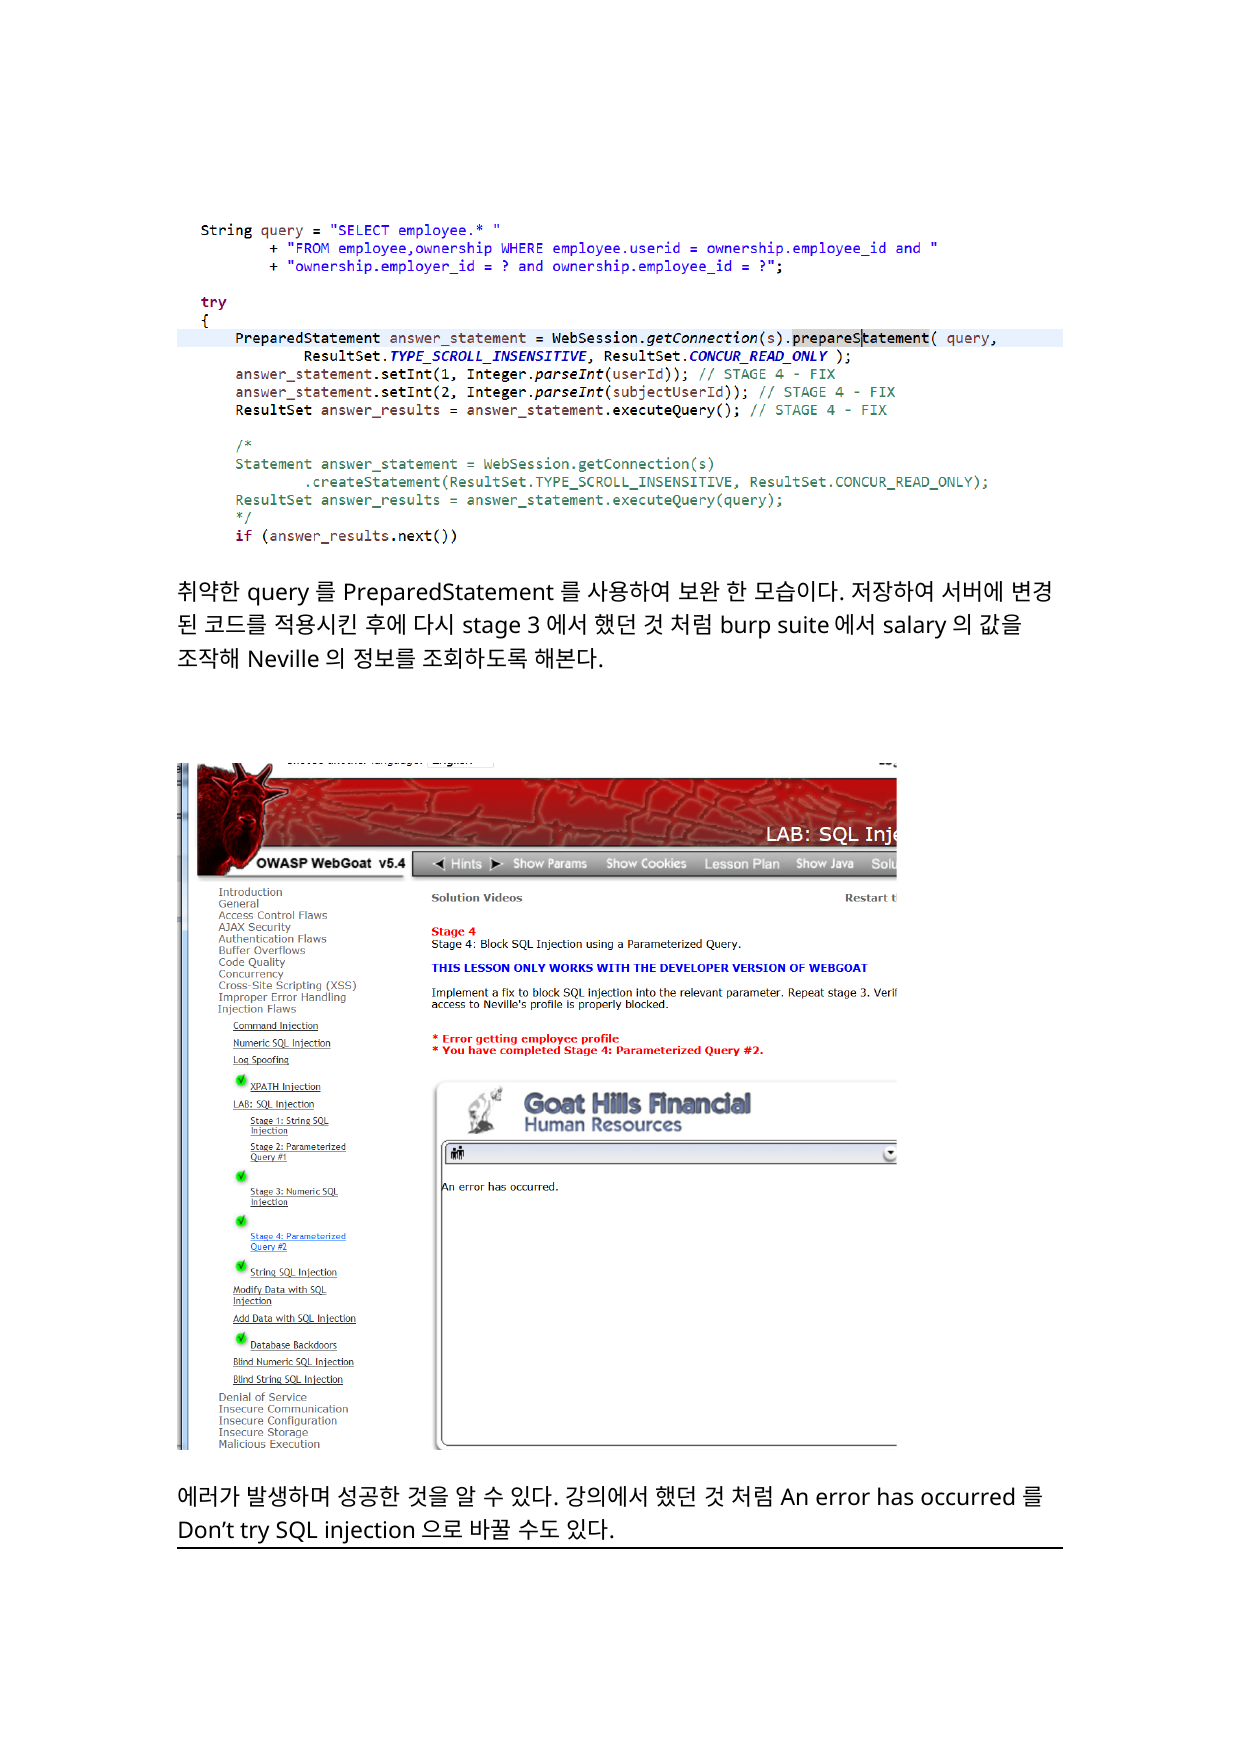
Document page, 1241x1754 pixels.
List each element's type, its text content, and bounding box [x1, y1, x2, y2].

text 취약한 query 를 PreparedStatement 를 사용하여 보완 한 모습이다. 저장하여 서버에 변경 된 코드를 적용시킨 후에 다시 stage 3 에서 했던 것 처럼 burp suite에서 salary 의 값을 조작해 Neville 의 정보를 조회하도록 해본다. [177, 574, 1063, 674]
picture [177, 206, 1063, 545]
text 에러가 발생하며 성공한 것을 알 수 있다. 강의에서 했던 것 처럼 An error has occurred 를 Don’t try SQL injection으로 바꿀 수도 있다. [177, 1478, 1063, 1547]
picture [177, 763, 897, 1450]
